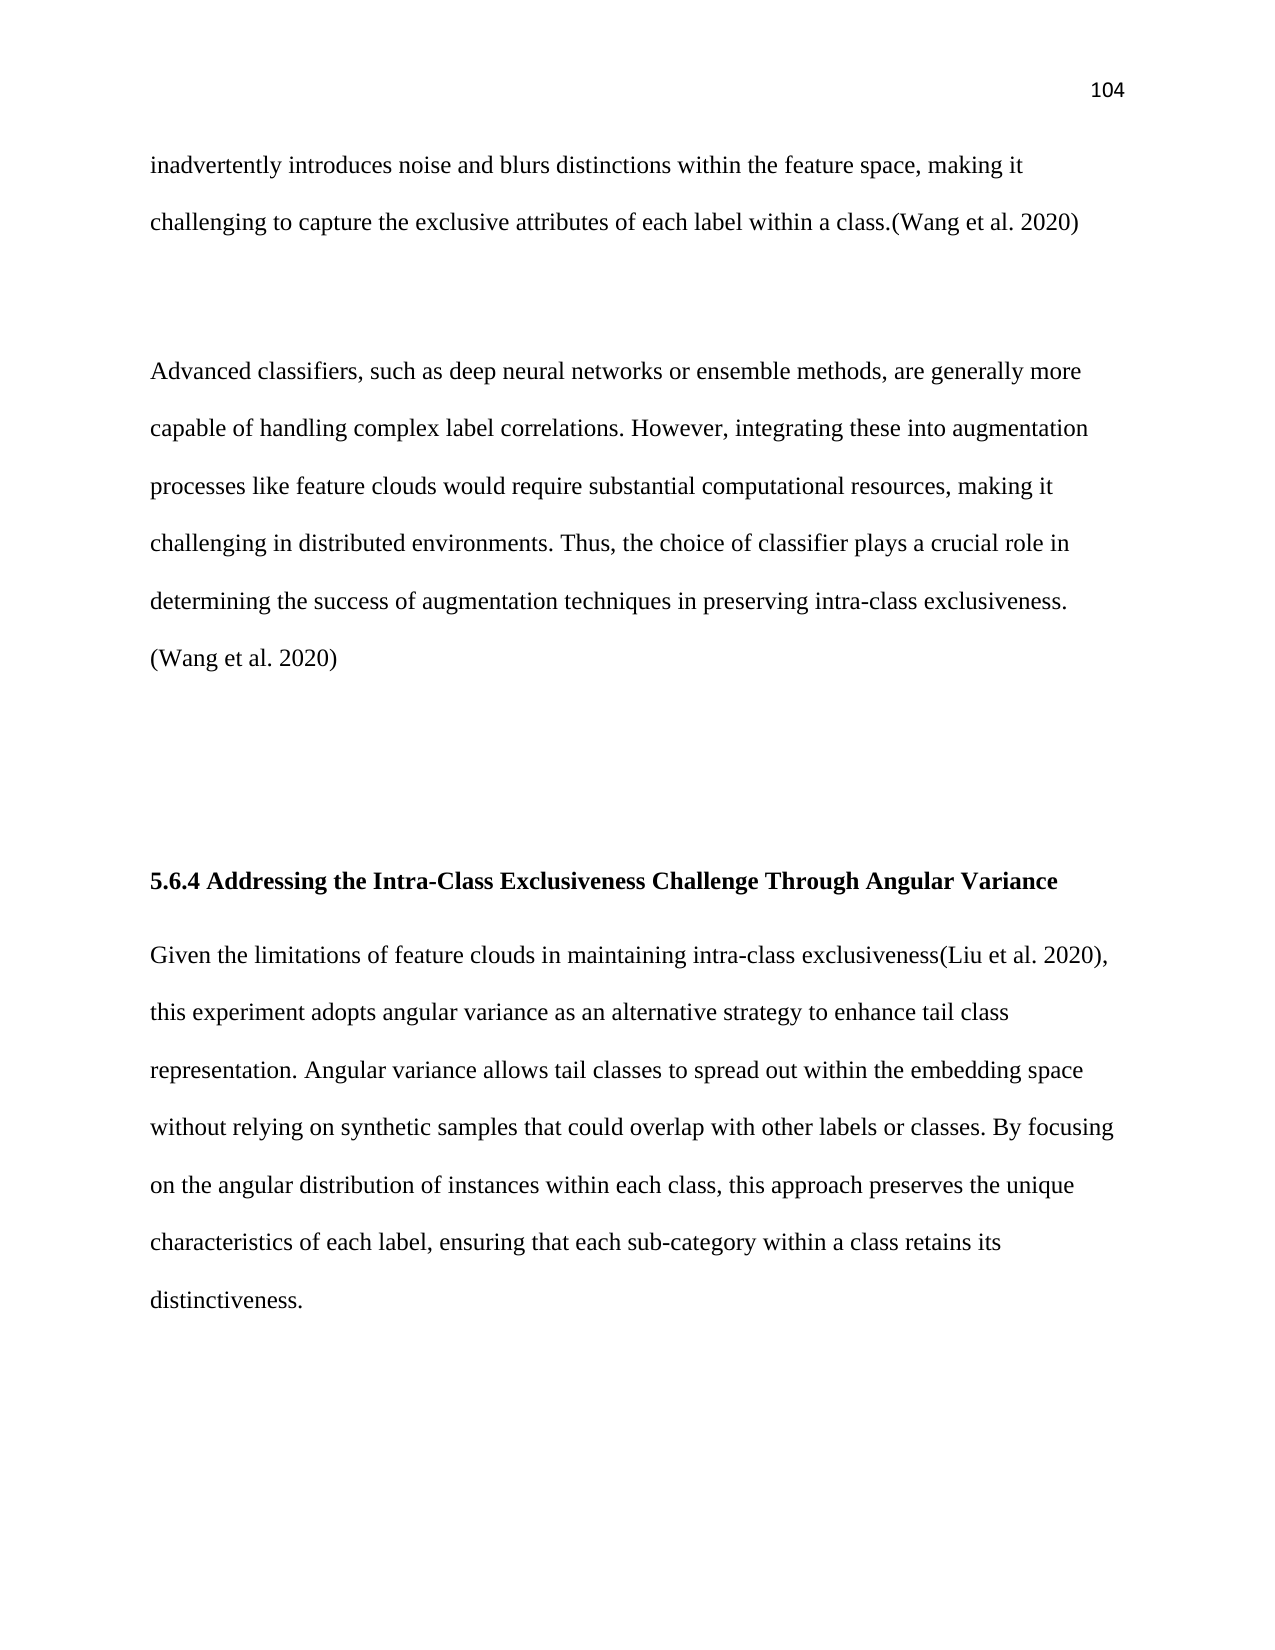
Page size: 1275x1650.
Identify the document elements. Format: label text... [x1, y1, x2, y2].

text 5.6.4 Addressing the Intra-Class Exclusiveness Challenge Through Angular Variance [150, 866, 1125, 894]
text Advanced classifiers, such as deep neural networks or ensemble methods, are generally more capable of handling complex label correlations. However, integrating these into augmentation processes like feature clouds would require substantial computational resources, making it challenging in distributed environments. Thus, the choice of classifier plays a crucial role in determining the success of augmentation techniques in preserving intra-class exclusiveness.(Wang et al. 2020) [150, 356, 1125, 672]
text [150, 150, 1125, 236]
text Given the limitations of feature clouds in maintaining intra-class exclusiveness(Liu et al. 2020), this experiment adopts angular variance as an alternative strategy to enhance tail class representation. Angular variance allows tail classes to spread out within the embedding space without relying on synthetic samples that could overlap with other labels or classes. By focusing on the angular distribution of instances within each class, this approach preserves the unique characteristics of each label, ensuring that each sub-category within a class retains its distinctiveness. [150, 940, 1125, 1314]
